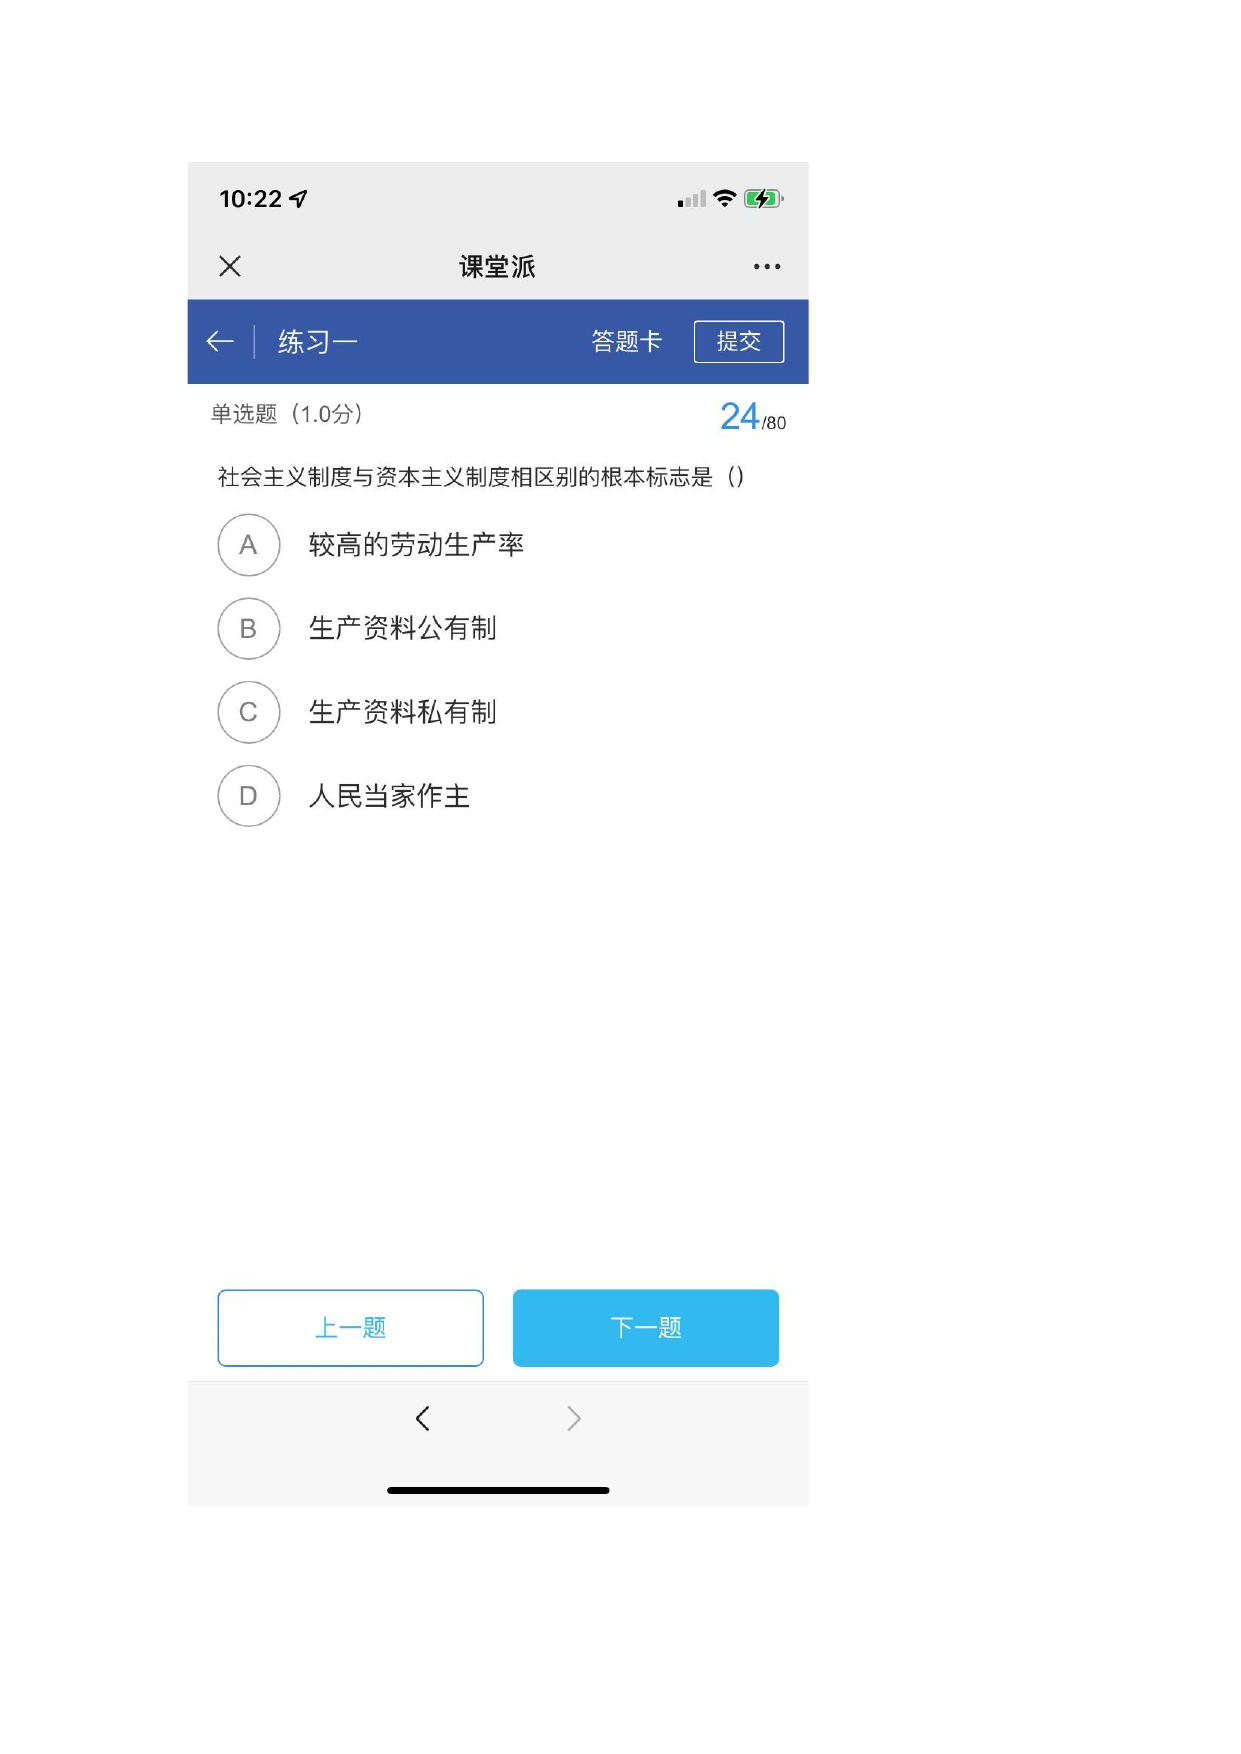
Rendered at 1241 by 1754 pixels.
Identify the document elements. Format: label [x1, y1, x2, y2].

picture [187, 162, 809, 1506]
text [187, 162, 1053, 1527]
